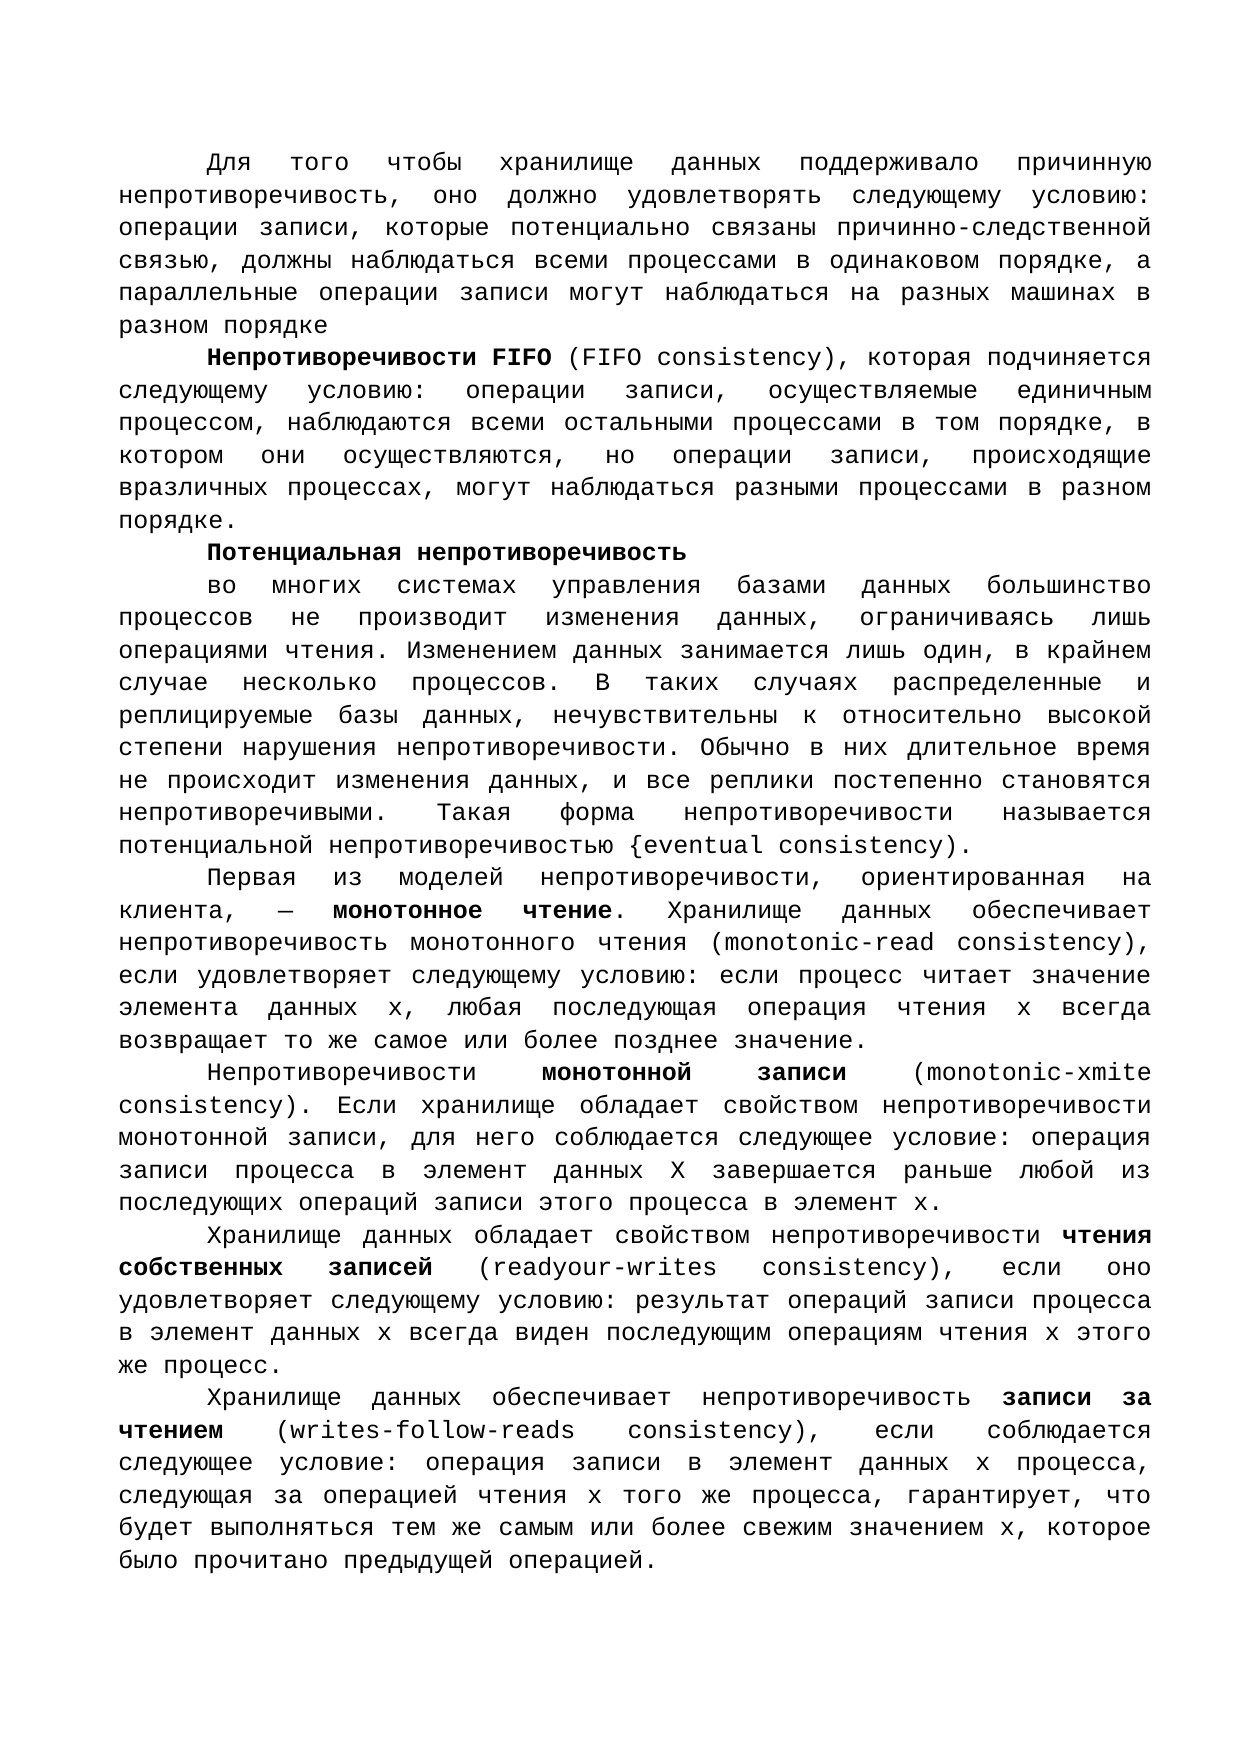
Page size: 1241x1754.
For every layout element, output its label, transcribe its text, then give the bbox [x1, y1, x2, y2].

text Непротиворечивости монотонной записи (monotonic-xmite consistency). Если хранилище обладает свойством непротиворечивости монотонной записи, для него соблюдается следующее условие: операция записи процесса в элемент данных X завершается раньше любой из последующих операций записи этого процесса в элемент х. [118, 1060, 1152, 1218]
text Непротиворечивости FIFO (FIFO consistency), которая подчиняется следующему условию: операции записи, осуществляемые единичным процессом, наблюдаются всеми остальными процессами в том порядке, в котором они осуществляются, но операции записи, происходящие вразличных процессах, могут наблюдаться разными процессами в разном порядке. [118, 345, 1152, 536]
text Потенциальная непротиворечивость [118, 540, 1152, 568]
text Для того чтобы хранилище данных поддерживало причинную непротиворечивость, оно должно удовлетворять следующему условию: операции записи, которые потенциально связаны причинно-следственной связью, должны наблюдаться всеми процессами в одинаковом порядке, а параллельные операции записи могут наблюдаться на разных машинах в разном порядке [118, 150, 1152, 341]
text Хранилище данных обеспечивает непротиворечивость записи за чтением (writes-follow-reads consistency), если соблюдается следующее условие: операция записи в элемент данных х процесса, следующая за операцией чтения х того же процесса, гарантирует, что будет выполняться тем же самым или более свежим значением х, которое было прочитано предыдущей операцией. [118, 1385, 1152, 1576]
text Первая из моделей непротиворечивости, ориентированная на клиента, — монотонное чтение. Хранилище данных обеспечивает непротиворечивость монотонного чтения (monotonic-read consistency), если удовлетворяет следующему условию: если процесс читает значение элемента данных х, любая последующая операция чтения х всегда возвращает то же самое или более позднее значение. [118, 865, 1152, 1056]
text Хранилище данных обладает свойством непротиворечивости чтения собственных записей (readyour-writes consistency), если оно удовлетворяет следующему условию: результат операций записи процесса в элемент данных х всегда виден последующим операциям чтения х этого же процесс. [118, 1222, 1152, 1381]
text во многих системах управления базами данных большинство процессов не производит изменения данных, ограничиваясь лишь операциями чтения. Изменением данных занимается лишь один, в крайнем случае несколько процессов. В таких случаях распределенные и реплицируемые базы данных, нечувствительны к относительно высокой степени нарушения непротиворечивости. Обычно в них длительное время не происходит изменения данных, и все реплики постепенно становятся непротиворечивыми. Такая форма непротиворечивости называется потенциальной непротиворечивостью {eventual consistency). [118, 572, 1152, 861]
